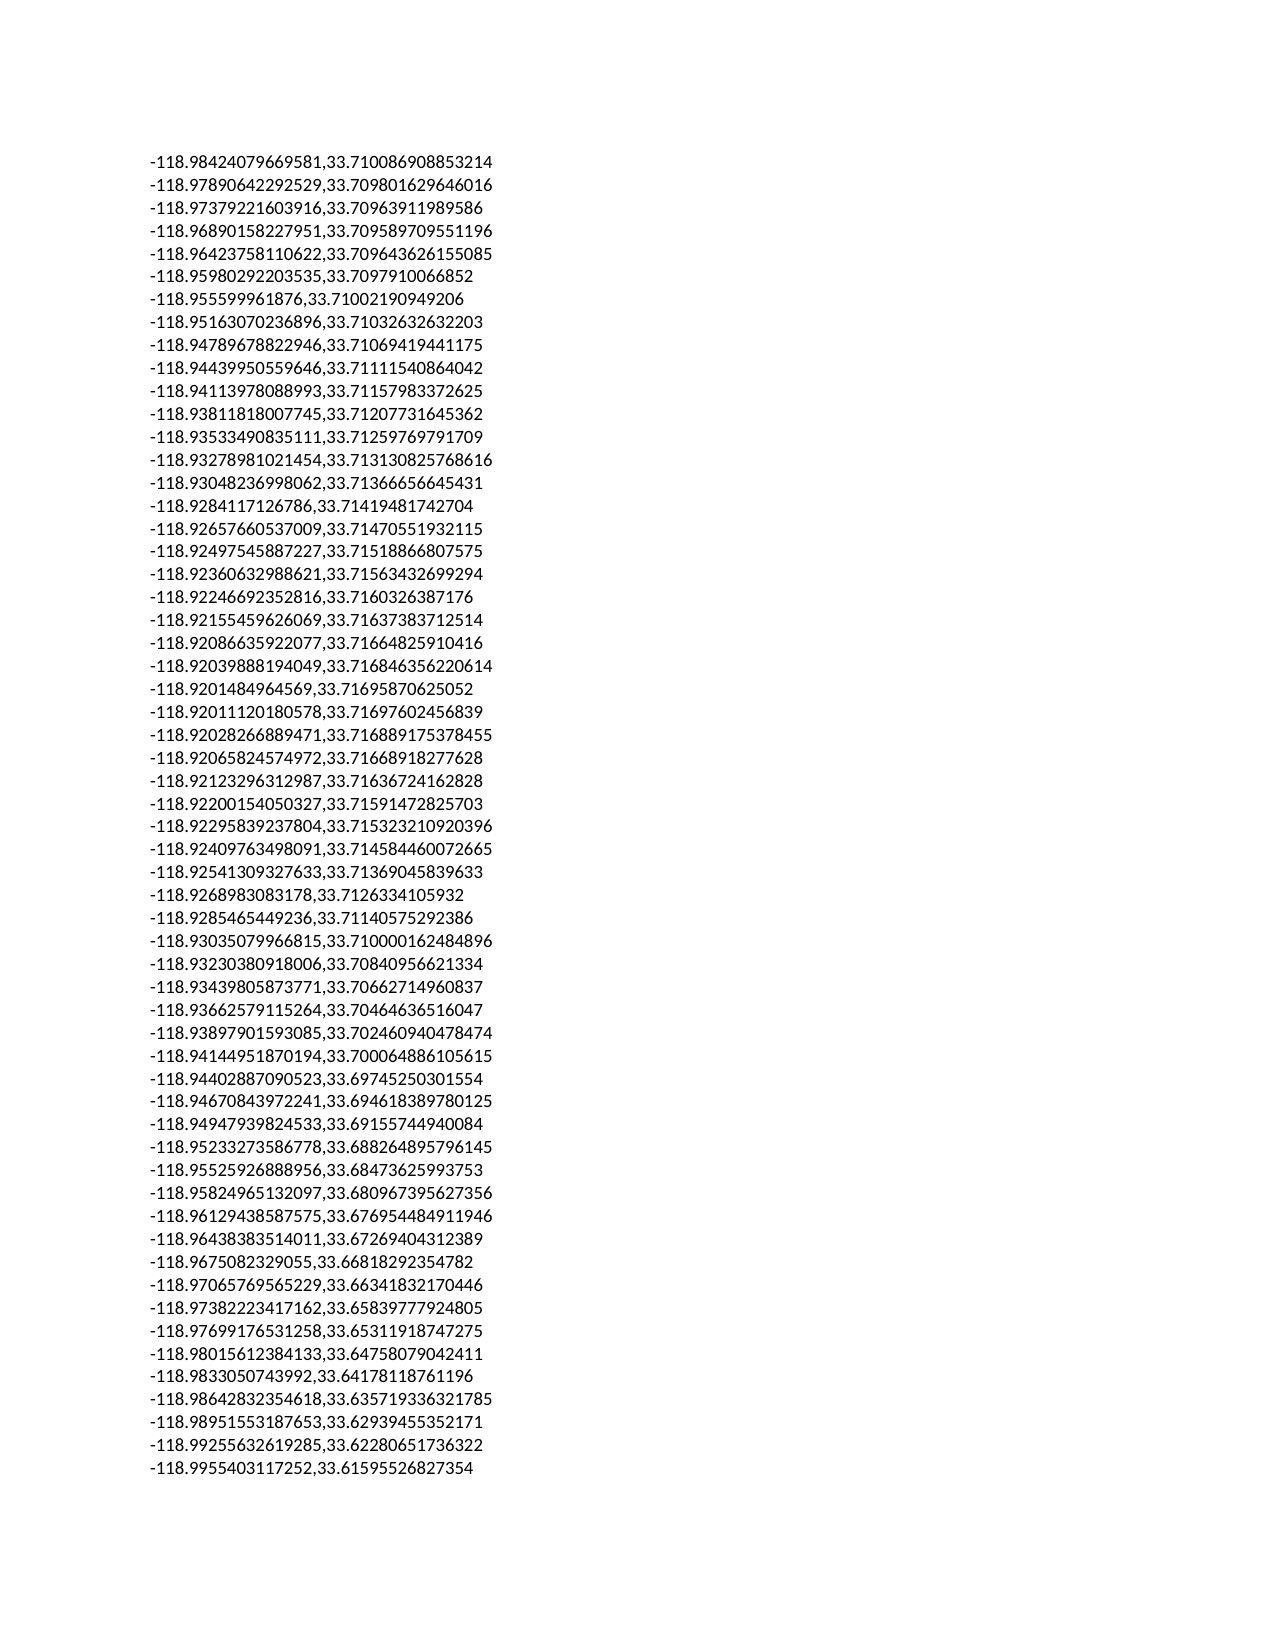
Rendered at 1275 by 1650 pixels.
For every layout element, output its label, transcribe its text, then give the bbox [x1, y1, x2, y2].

text -118.96438383514011,33.67269404312389 [150, 1227, 1125, 1250]
text -118.95233273586778,33.688264895796145 [150, 1135, 1125, 1158]
text -118.97382223417162,33.65839777924805 [150, 1296, 1125, 1319]
text -118.94947939824533,33.69155744940084 [150, 1112, 1125, 1135]
text -118.9675082329055,33.66818292354782 [150, 1250, 1125, 1273]
text -118.9833050743992,33.64178118761196 [150, 1364, 1125, 1387]
text -118.93662579115264,33.70464636516047 [150, 998, 1125, 1021]
text -118.98951553187653,33.62939455352171 [150, 1410, 1125, 1433]
text -118.97379221603916,33.70963911989586 [150, 196, 1125, 219]
text -118.92657660537009,33.71470551932115 [150, 517, 1125, 539]
text -118.98642832354618,33.635719336321785 [150, 1387, 1125, 1410]
text -118.92497545887227,33.71518866807575 [150, 539, 1125, 562]
text -118.92155459626069,33.71637383712514 [150, 608, 1125, 631]
text -118.94670843972241,33.694618389780125 [150, 1089, 1125, 1112]
text -118.95525926888956,33.68473625993753 [150, 1158, 1125, 1181]
text -118.95980292203535,33.7097910066852 [150, 264, 1125, 287]
text -118.94113978088993,33.71157983372625 [150, 379, 1125, 402]
text -118.92360632988621,33.71563432699294 [150, 562, 1125, 585]
text -118.92065824574972,33.71668918277628 [150, 746, 1125, 769]
text -118.96890158227951,33.709589709551196 [150, 219, 1125, 242]
text -118.97890642292529,33.709801629646016 [150, 173, 1125, 196]
text -118.96129438587575,33.676954484911946 [150, 1204, 1125, 1227]
text -118.93048236998062,33.71366656645431 [150, 471, 1125, 494]
text -118.92409763498091,33.714584460072665 [150, 837, 1125, 860]
text -118.93230380918006,33.70840956621334 [150, 952, 1125, 975]
text -118.97699176531258,33.65311918747275 [150, 1319, 1125, 1342]
text -118.93035079966815,33.710000162484896 [150, 929, 1125, 952]
text -118.9285465449236,33.71140575292386 [150, 906, 1125, 929]
text -118.95824965132097,33.680967395627356 [150, 1181, 1125, 1204]
text -118.9284117126786,33.71419481742704 [150, 494, 1125, 517]
text -118.99255632619285,33.62280651736322 [150, 1433, 1125, 1456]
text -118.94439950559646,33.71111540864042 [150, 356, 1125, 379]
text -118.92295839237804,33.715323210920396 [150, 814, 1125, 837]
text -118.9268983083178,33.7126334105932 [150, 883, 1125, 906]
text -118.93811818007745,33.71207731645362 [150, 402, 1125, 425]
text -118.94402887090523,33.69745250301554 [150, 1067, 1125, 1089]
text -118.955599961876,33.71002190949206 [150, 287, 1125, 310]
text -118.93533490835111,33.71259769791709 [150, 425, 1125, 448]
text -118.93278981021454,33.713130825768616 [150, 448, 1125, 471]
text -118.92541309327633,33.71369045839633 [150, 860, 1125, 883]
text -118.92200154050327,33.71591472825703 [150, 792, 1125, 814]
text -118.95163070236896,33.71032632632203 [150, 310, 1125, 333]
text -118.92246692352816,33.7160326387176 [150, 585, 1125, 608]
text -118.92028266889471,33.716889175378455 [150, 723, 1125, 746]
text -118.92086635922077,33.71664825910416 [150, 631, 1125, 654]
text -118.98015612384133,33.64758079042411 [150, 1342, 1125, 1364]
text -118.92123296312987,33.71636724162828 [150, 769, 1125, 792]
text -118.94789678822946,33.71069419441175 [150, 333, 1125, 356]
text -118.94144951870194,33.700064886105615 [150, 1044, 1125, 1067]
text -118.9201484964569,33.71695870625052 [150, 677, 1125, 700]
text -118.92011120180578,33.71697602456839 [150, 700, 1125, 723]
text -118.9955403117252,33.61595526827354 [150, 1456, 1125, 1479]
text -118.93897901593085,33.702460940478474 [150, 1021, 1125, 1044]
text -118.98424079669581,33.710086908853214 [150, 150, 1125, 173]
text -118.93439805873771,33.70662714960837 [150, 975, 1125, 998]
text -118.97065769565229,33.66341832170446 [150, 1273, 1125, 1296]
text -118.96423758110622,33.709643626155085 [150, 242, 1125, 264]
text -118.92039888194049,33.716846356220614 [150, 654, 1125, 677]
